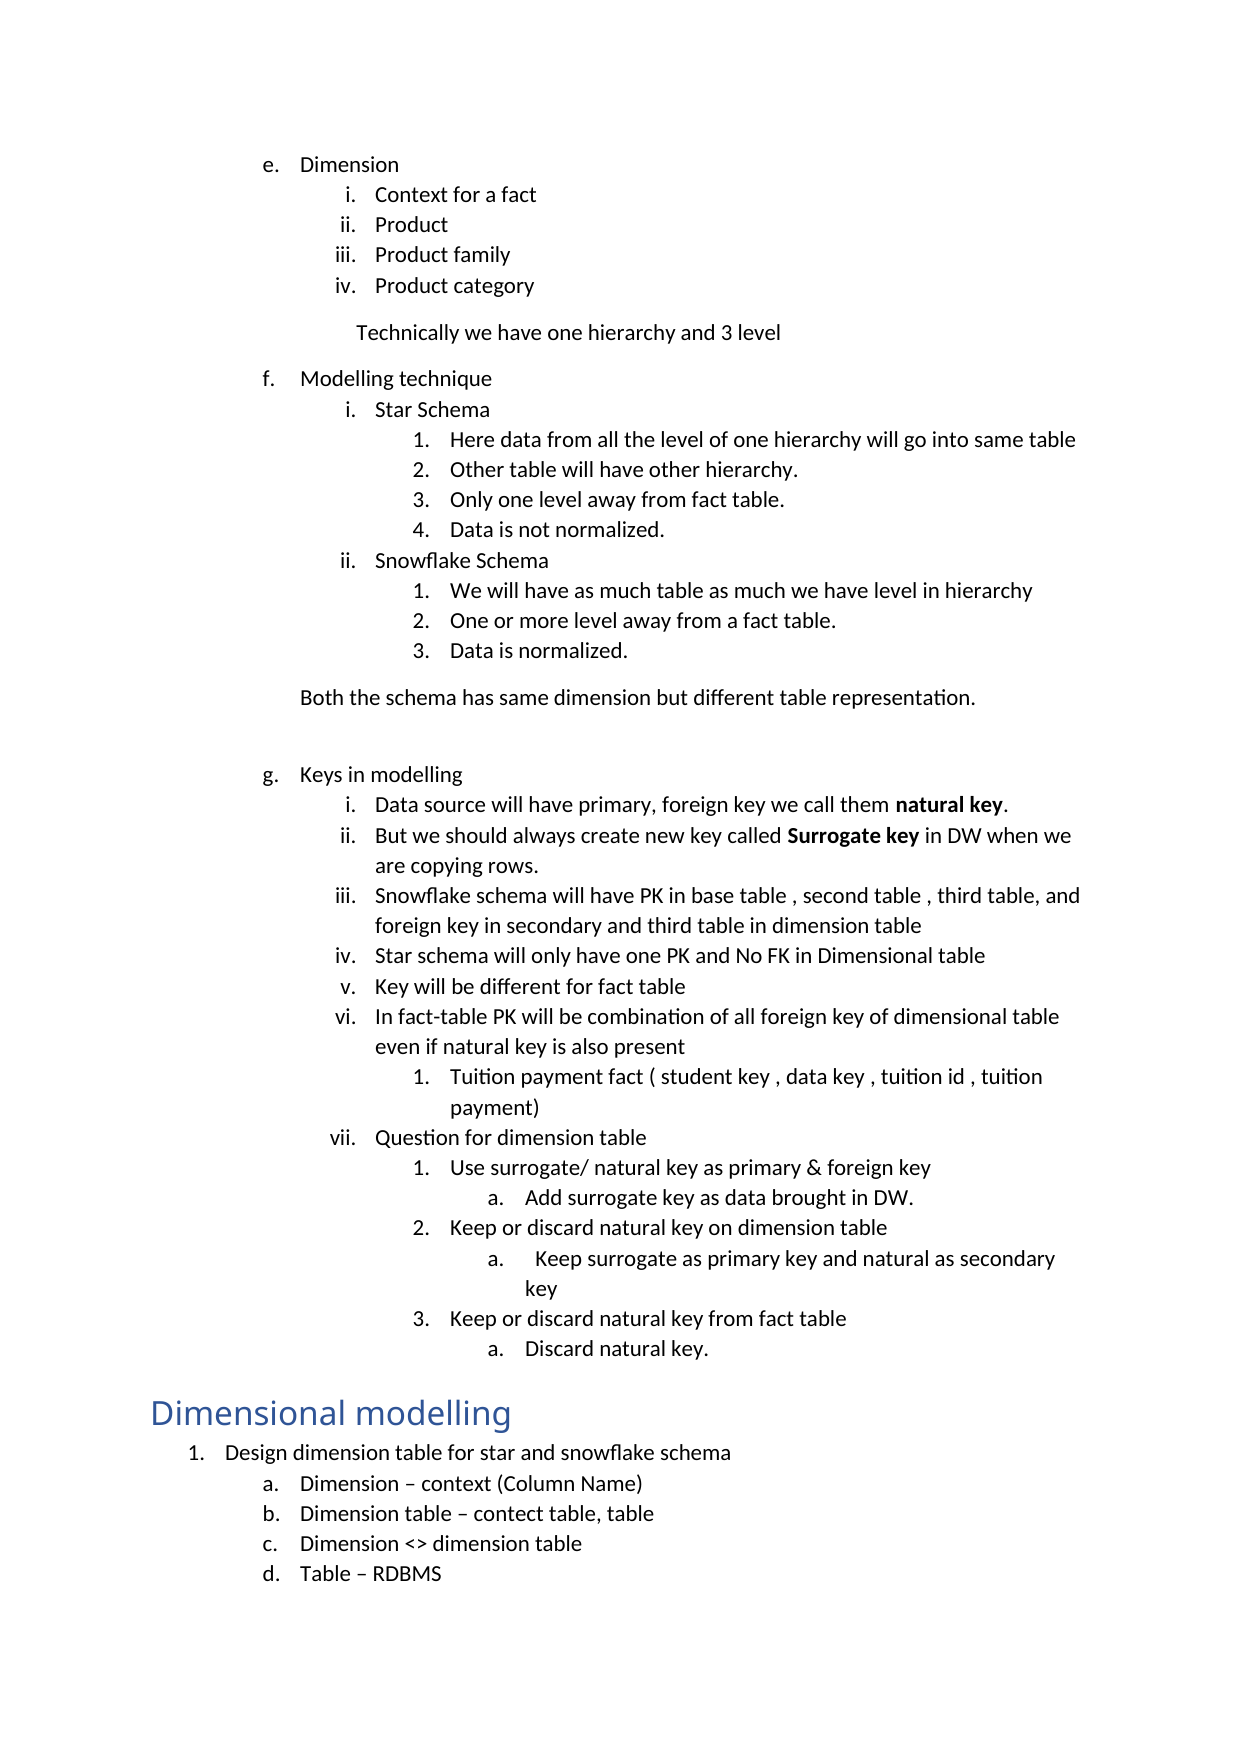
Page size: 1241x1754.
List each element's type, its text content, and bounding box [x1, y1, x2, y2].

list Use surrogate/ natural key as primary & foreign key [412, 1153, 1090, 1181]
list Keys in modelling [262, 760, 1090, 788]
list Dimension – context (Column Name) [262, 1469, 1090, 1497]
list Data source will have primary, foreign key we call them natural key. [356, 791, 1090, 819]
list Snowflake Schema [356, 546, 1090, 574]
list Context for a fact [356, 180, 1090, 208]
list Modelling technique [262, 364, 1090, 393]
list Tuition payment fact ( student key , data key , tuition id , tuition payment) [412, 1062, 1090, 1121]
list One or more level away from a fact table. [412, 606, 1090, 634]
list Keep surrogate as primary key and natural as secondary key [487, 1244, 1090, 1302]
list Table – RDBMS [262, 1559, 1090, 1587]
subtitle Dimensional modelling [150, 1389, 1090, 1435]
list In fact-table PK will be combination of all foreign key of dimensional table even if natural key is also present [356, 1002, 1090, 1060]
list Product category [356, 271, 1090, 299]
list Add surrogate key as data brought in DW. [487, 1183, 1090, 1211]
list But we should always create new key called Surrogate key in DW when we are copying rows. [356, 821, 1090, 879]
list Star schema will only have one PK and No FK in Dimensional table [356, 942, 1090, 970]
list Design dimension table for star and snowflake schema [187, 1438, 1090, 1467]
list Only one level away from fact table. [412, 485, 1090, 513]
list Product [356, 210, 1090, 238]
list Dimension <> dimension table [262, 1529, 1090, 1557]
list Keep or discard natural key on dimension table [412, 1213, 1090, 1242]
list Dimension [262, 150, 1090, 178]
list Snowflake schema will have PK in base table , second table , third table, and foreign key in secondary and third table in dimension table [356, 881, 1090, 939]
list Keep or discard natural key from fact table [412, 1304, 1090, 1332]
list Key will be different for fact table [356, 972, 1090, 1000]
list Star Schema [356, 395, 1090, 423]
text Technically we have one hierarchy and 3 level [356, 318, 1090, 346]
list We will have as much table as much we have level in hierarchy [412, 576, 1090, 604]
list Here data from all the level of one hierarchy will go into same table [412, 425, 1090, 453]
list Product family [356, 241, 1090, 269]
list Data is normalized. [412, 636, 1090, 664]
list Question for dimension table [356, 1123, 1090, 1151]
list Data is not normalized. [412, 516, 1090, 544]
text Both the schema has same dimension but different table representation. [225, 683, 1090, 711]
list Other table will have other hierarchy. [412, 455, 1090, 483]
list Dimension table – contect table, table [262, 1499, 1090, 1527]
list Discard natural key. [487, 1334, 1090, 1362]
